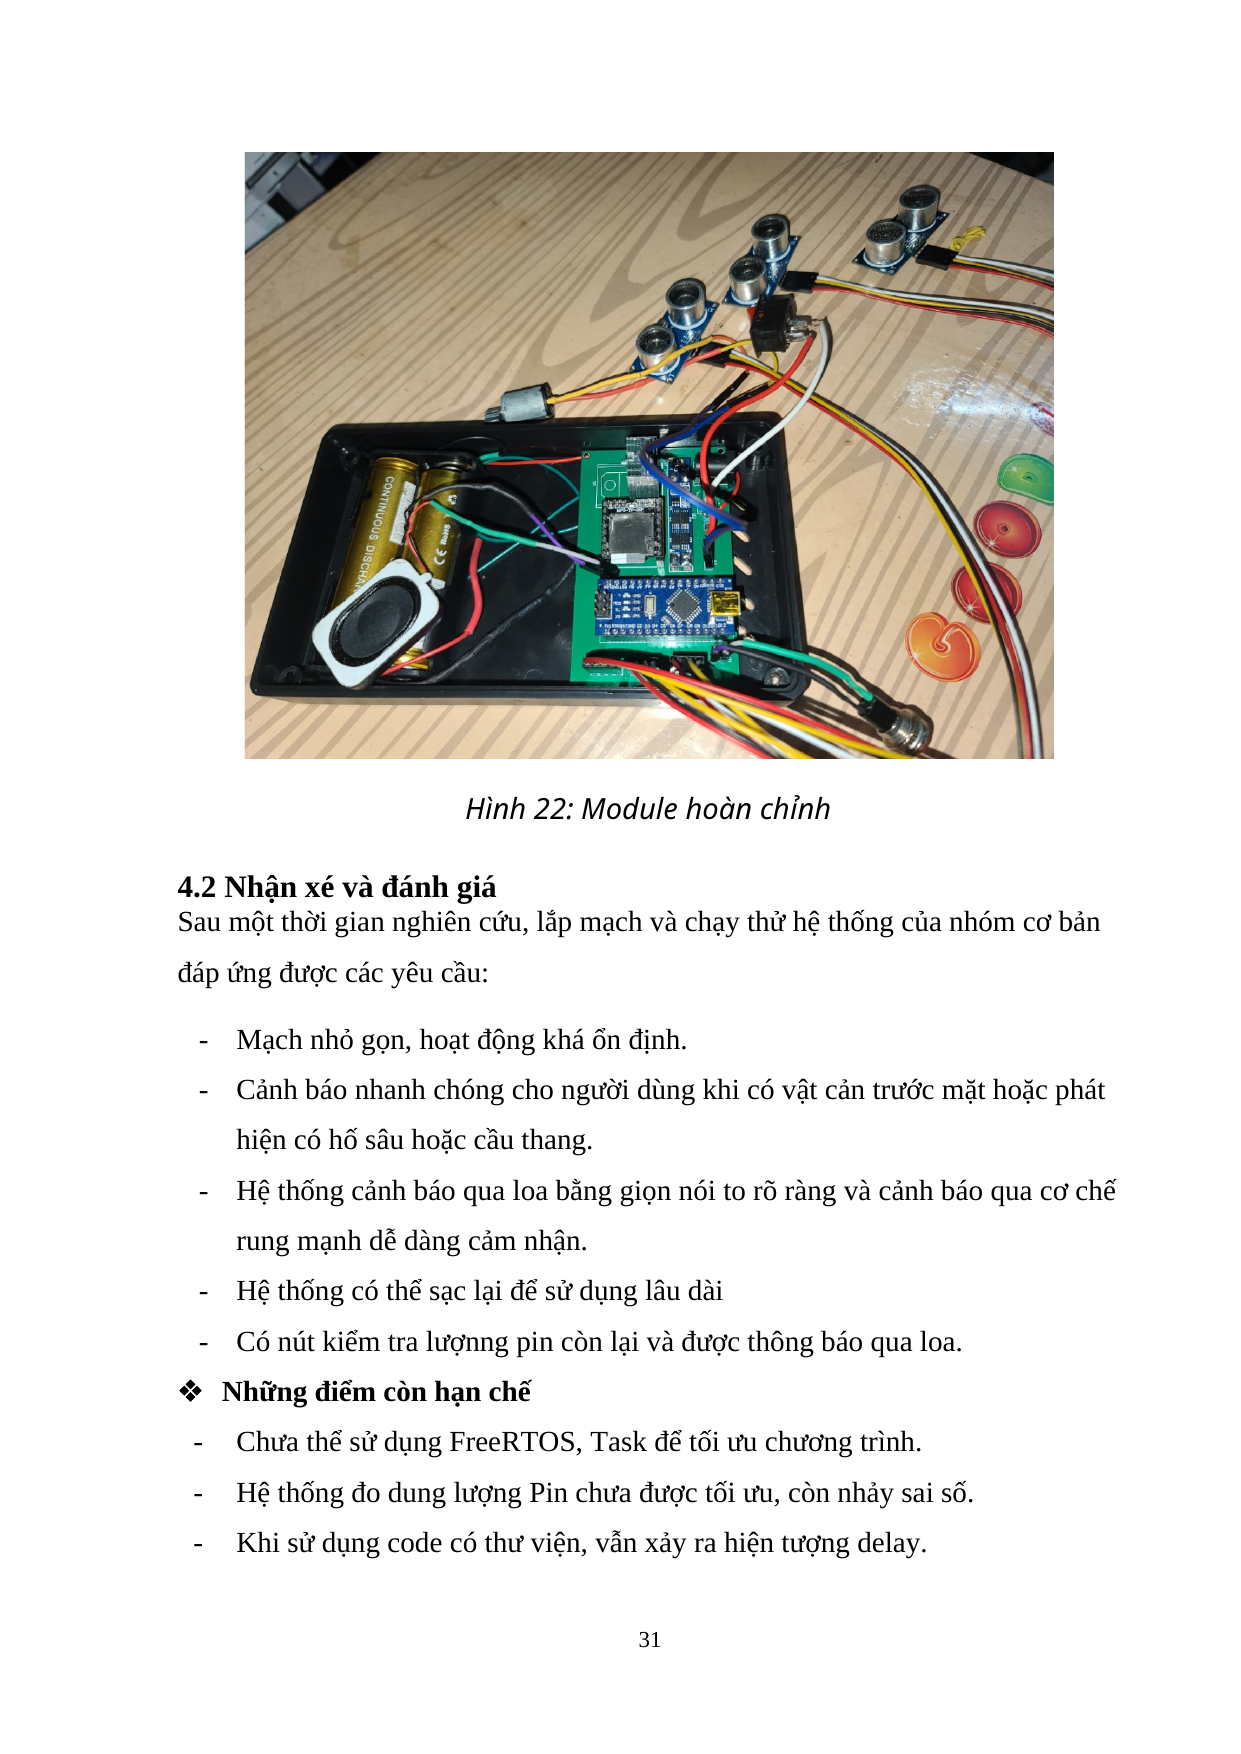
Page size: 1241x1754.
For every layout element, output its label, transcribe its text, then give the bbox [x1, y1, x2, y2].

list Hệ thống có thể sạc lại để sử dụng lâu dài [199, 1273, 1122, 1307]
text Sau một thời gian nghiên cứu, lắp mạch và chạy thử hệ thống của nhóm cơ bản đáp ứng được các yêu cầu: [177, 904, 1122, 988]
list Có nút kiểm tra lượnng pin còn lại và được thông báo qua loa. [199, 1324, 1122, 1357]
list Chưa thể sử dụng FreeRTOS, Task để tối ưu chương trình. [193, 1424, 1122, 1458]
text Hình 22: Module hoàn chỉnh [177, 788, 1122, 828]
list Những điểm còn hạn chế [177, 1374, 1122, 1408]
list Hệ thống cảnh báo qua loa bằng giọn nói to rõ ràng và cảnh báo qua cơ chế rung mạnh dễ dàng cảm nhận. [199, 1173, 1122, 1257]
list Cảnh báo nhanh chóng cho người dùng khi có vật cản trước mặt hoặc phát hiện có hố sâu hoặc cầu thang. [199, 1072, 1122, 1156]
subtitle 4.2 Nhận xé và đánh giá [177, 868, 1122, 904]
list Hệ thống đo dung lượng Pin chưa được tối ưu, còn nhảy sai số. [193, 1475, 1122, 1508]
list Khi sử dụng code có thư viện, vẫn xảy ra hiện tượng delay. [193, 1525, 1122, 1558]
list Mạch nhỏ gọn, hoạt động khá ổn định. [199, 1022, 1122, 1055]
picture [246, 152, 1054, 759]
